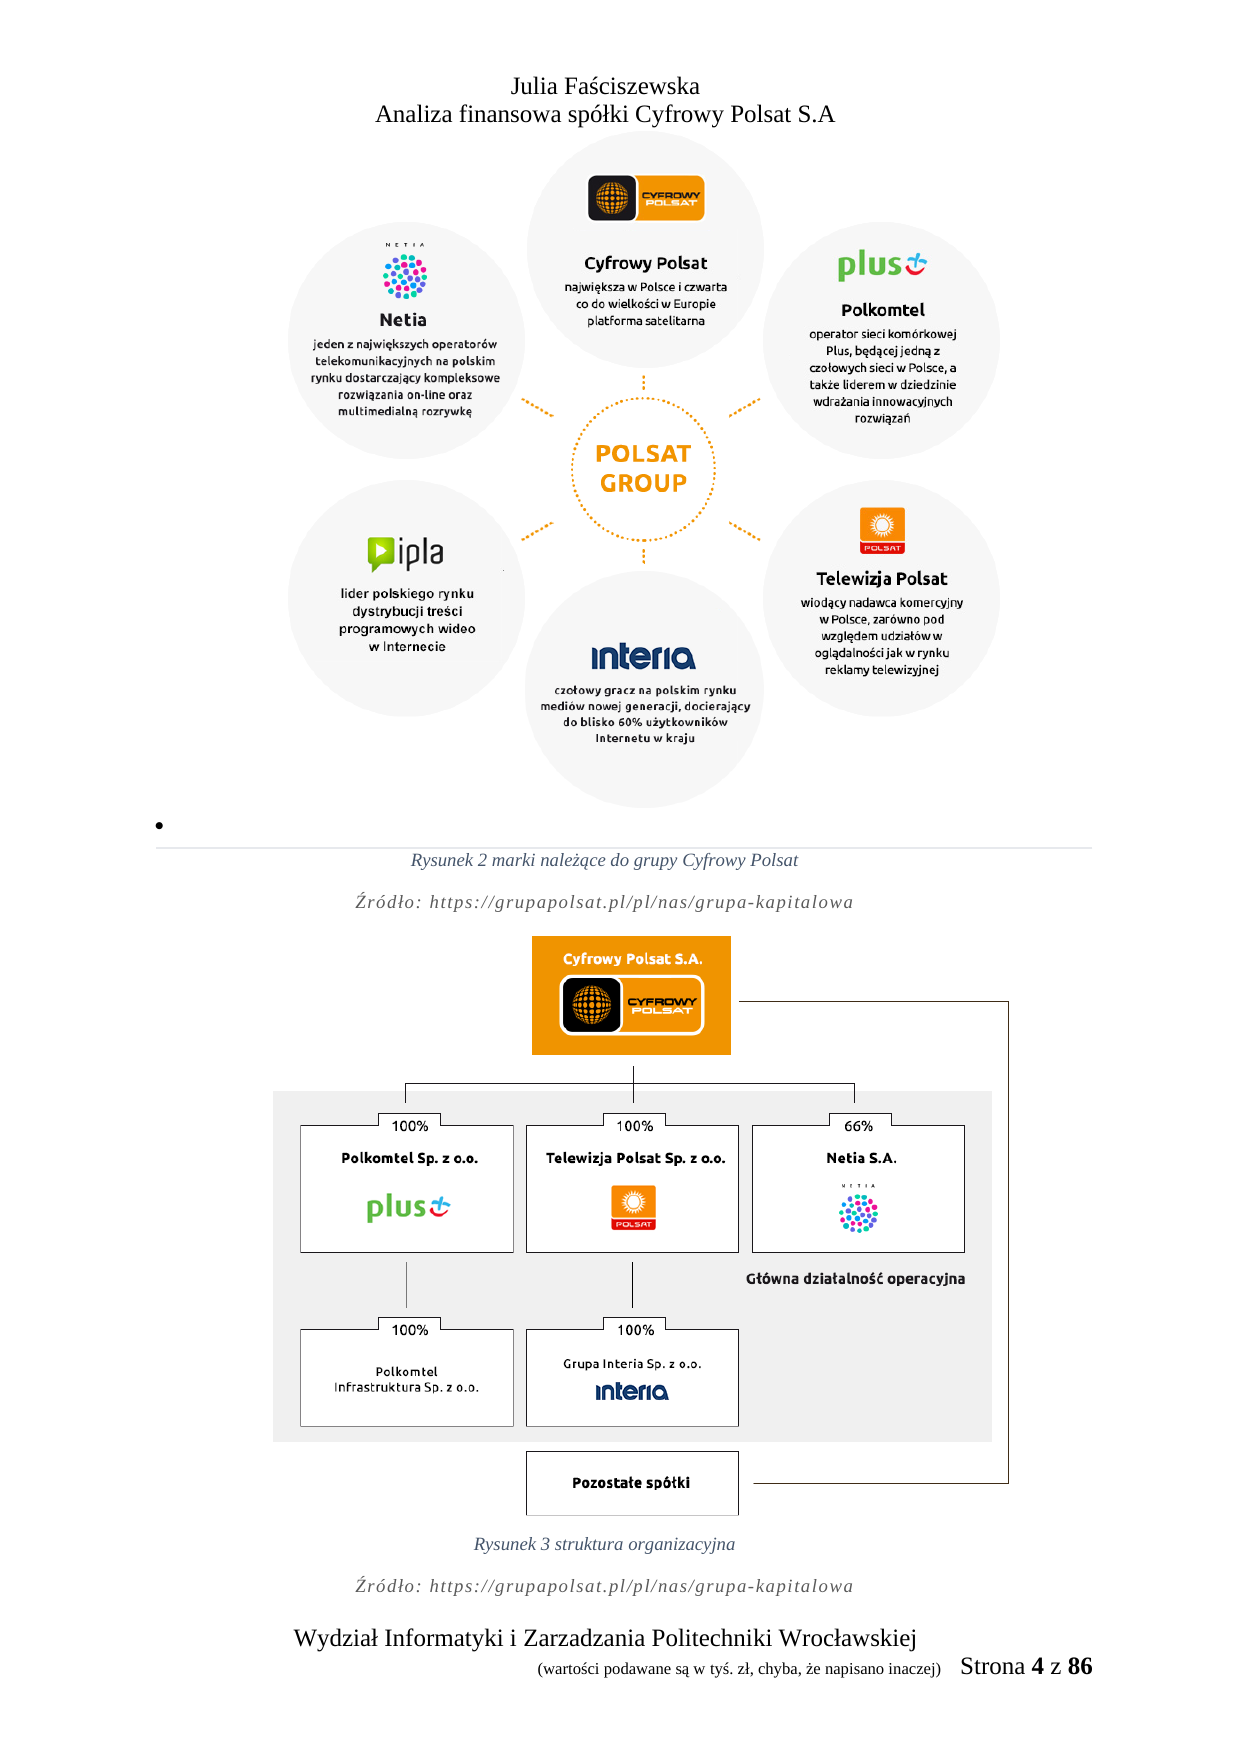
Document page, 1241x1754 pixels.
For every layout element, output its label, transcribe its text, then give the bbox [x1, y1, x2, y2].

picture [283, 128, 1003, 810]
list Źródło: https://grupapolsat.pl/pl/nas/grupa-kapitalowa [118, 891, 1092, 913]
picture [238, 912, 1047, 1533]
subtitle Źródło: https://grupapolsat.pl/pl/nas/grupa-kapitalowa [118, 1575, 1092, 1597]
